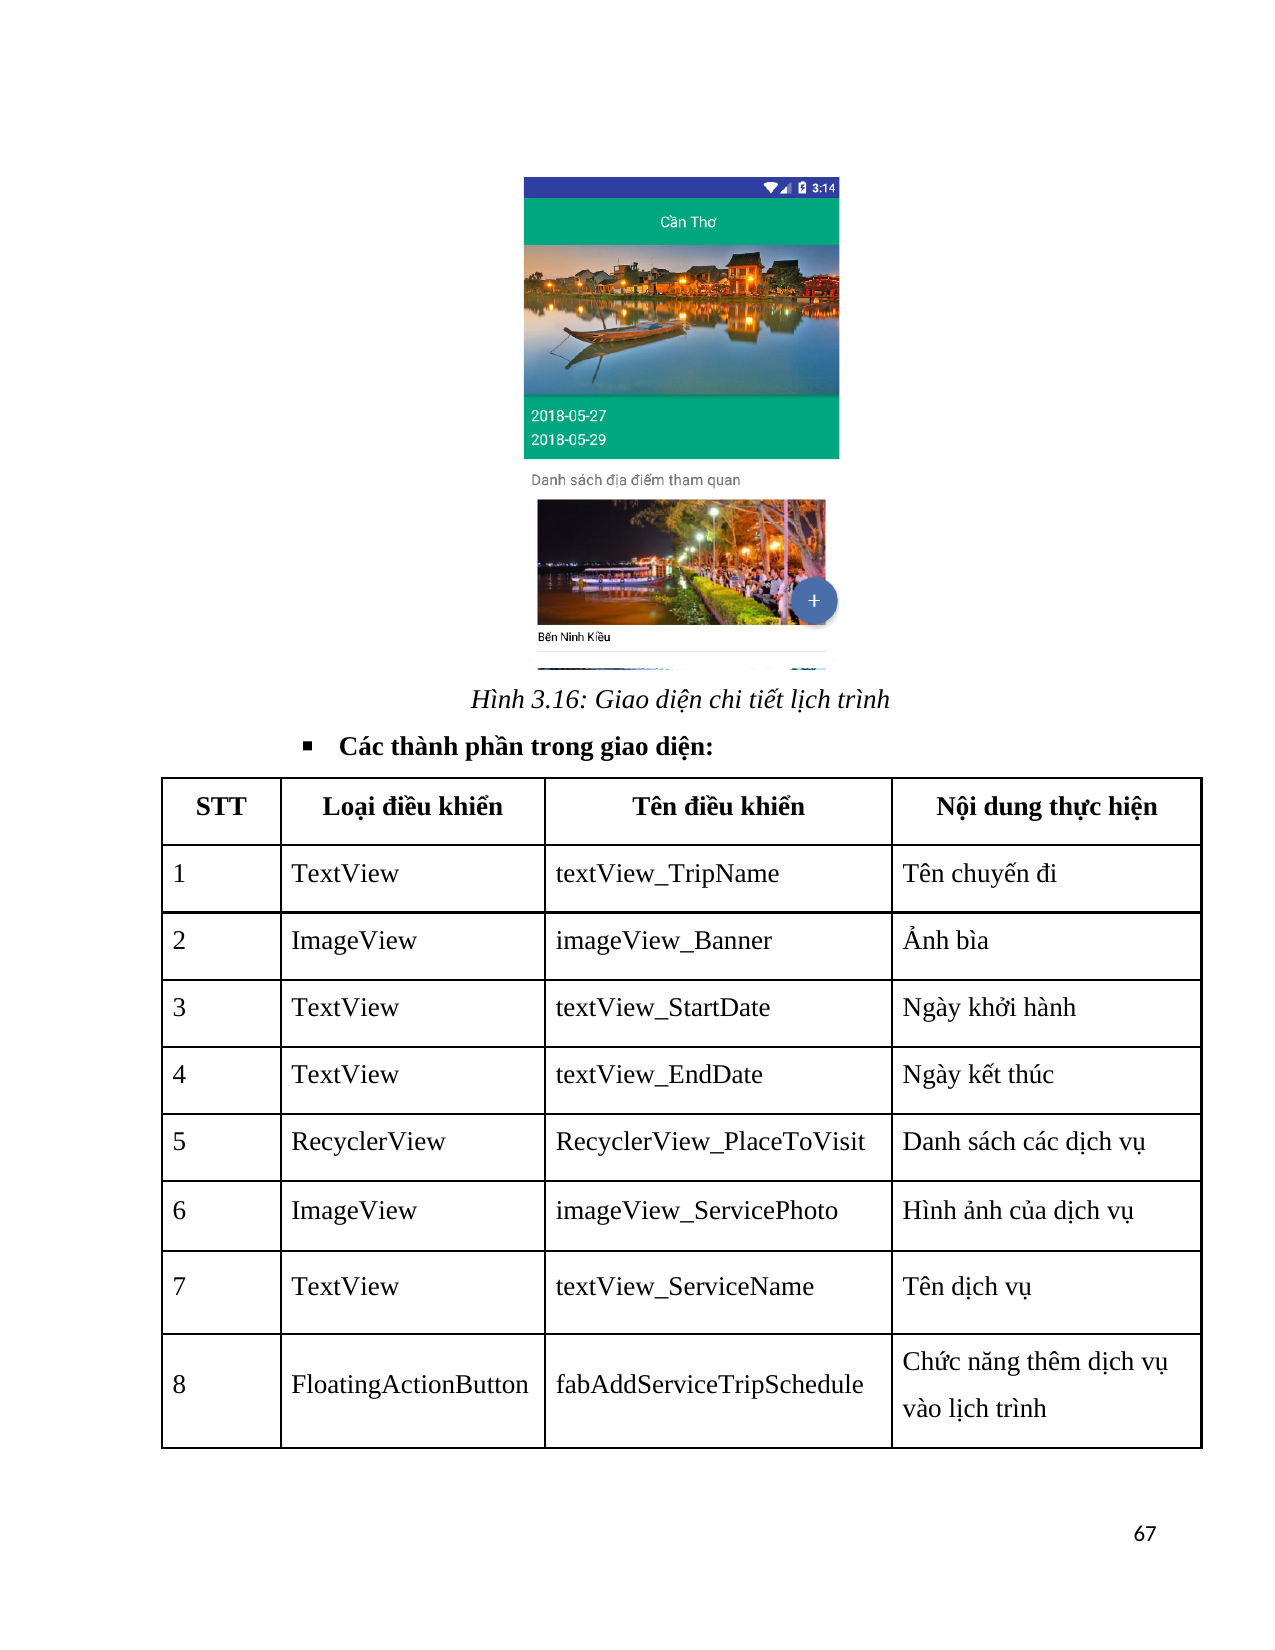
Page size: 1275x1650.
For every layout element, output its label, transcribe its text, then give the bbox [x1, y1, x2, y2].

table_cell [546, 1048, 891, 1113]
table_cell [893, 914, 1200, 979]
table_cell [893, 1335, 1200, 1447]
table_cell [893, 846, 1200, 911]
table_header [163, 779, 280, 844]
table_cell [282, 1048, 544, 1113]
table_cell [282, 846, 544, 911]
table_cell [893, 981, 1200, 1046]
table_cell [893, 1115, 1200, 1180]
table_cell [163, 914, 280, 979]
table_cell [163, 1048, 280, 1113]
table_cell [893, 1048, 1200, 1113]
text Hình 3.16: Giao diện chi tiết lịch trình [207, 683, 1156, 715]
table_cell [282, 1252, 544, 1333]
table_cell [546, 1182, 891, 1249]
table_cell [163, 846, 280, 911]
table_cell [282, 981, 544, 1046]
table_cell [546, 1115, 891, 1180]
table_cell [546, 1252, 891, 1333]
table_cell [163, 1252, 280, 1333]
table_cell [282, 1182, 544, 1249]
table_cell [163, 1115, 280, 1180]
picture [523, 177, 840, 670]
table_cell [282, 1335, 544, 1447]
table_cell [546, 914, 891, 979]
list Các thành phần trong giao diện: [301, 730, 1156, 761]
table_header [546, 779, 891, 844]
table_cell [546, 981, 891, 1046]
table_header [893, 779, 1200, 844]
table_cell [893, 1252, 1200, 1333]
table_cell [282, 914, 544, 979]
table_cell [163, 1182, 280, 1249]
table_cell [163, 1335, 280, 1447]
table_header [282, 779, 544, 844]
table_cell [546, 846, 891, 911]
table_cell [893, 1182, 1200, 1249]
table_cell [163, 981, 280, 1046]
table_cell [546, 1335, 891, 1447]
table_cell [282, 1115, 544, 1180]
